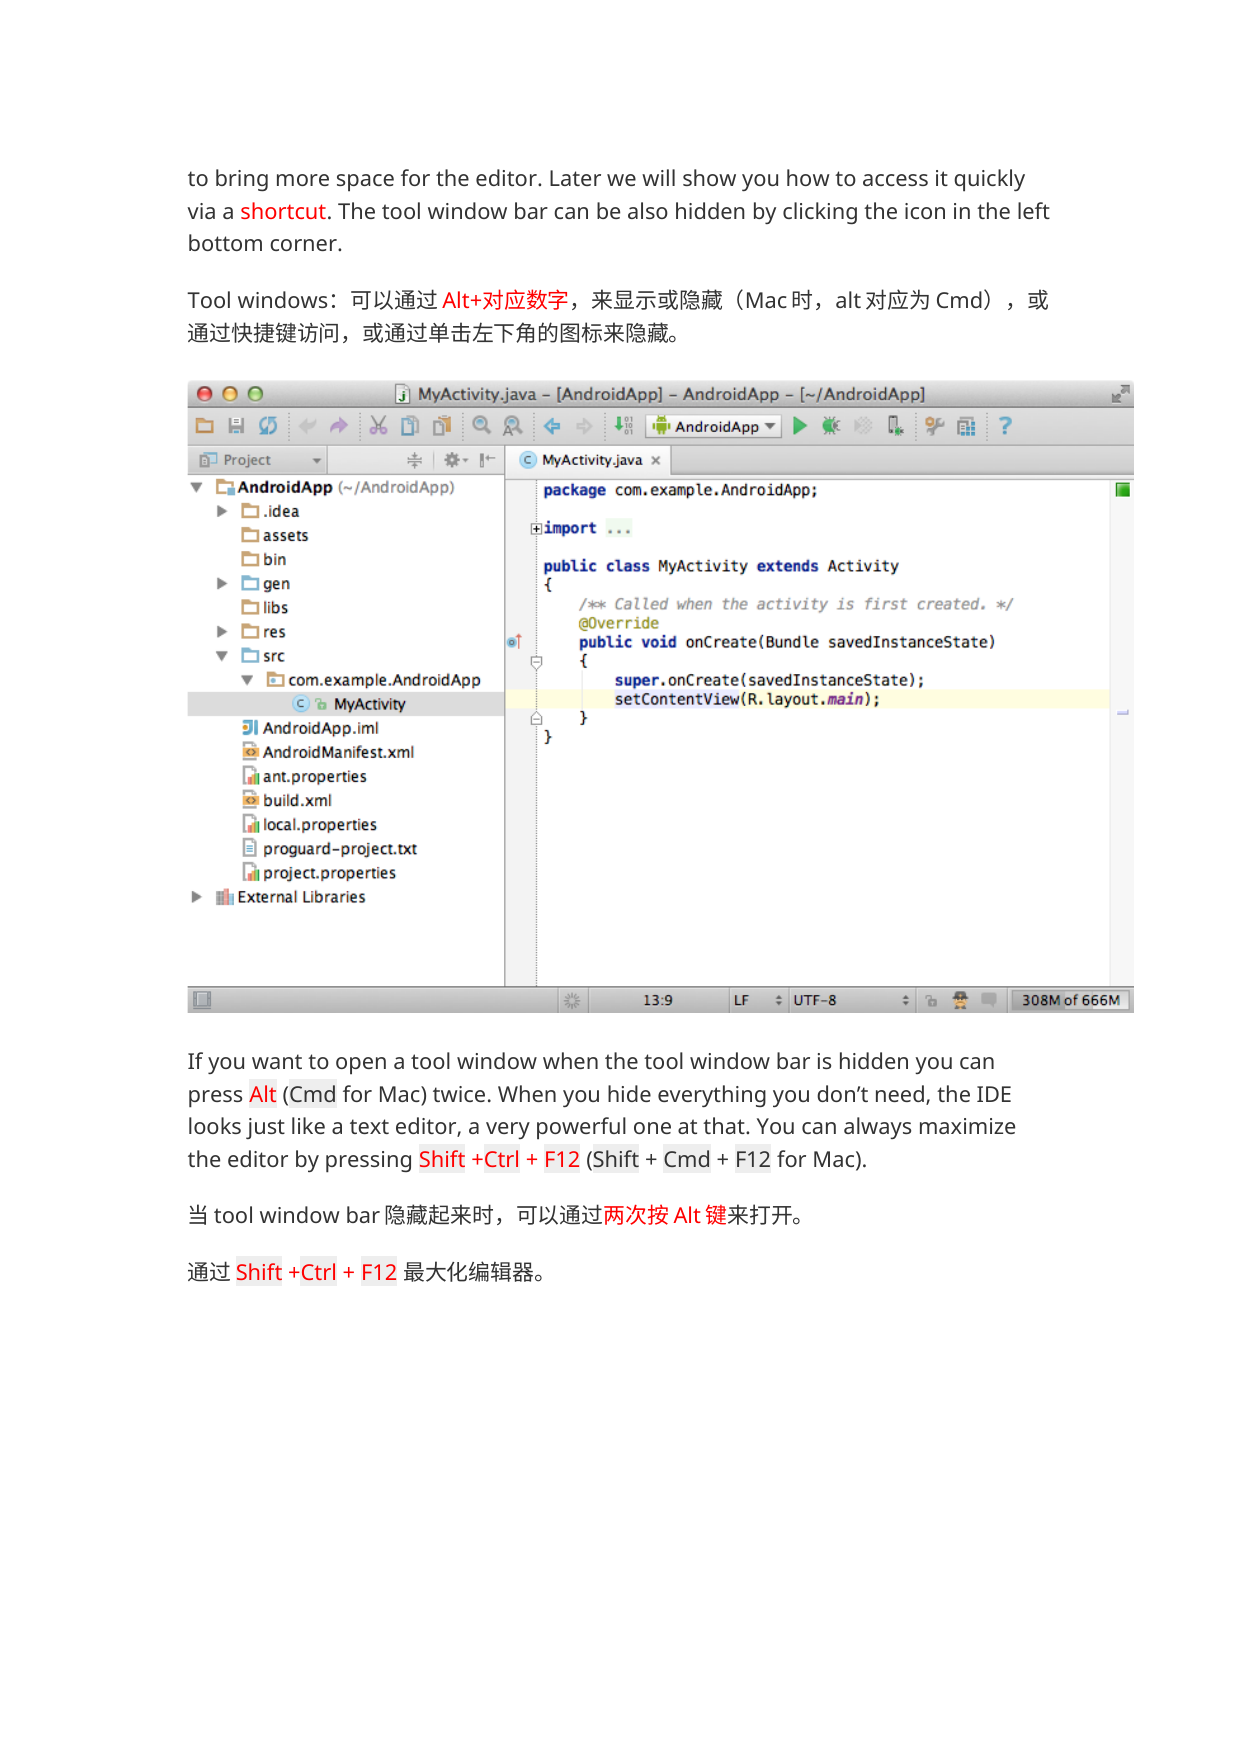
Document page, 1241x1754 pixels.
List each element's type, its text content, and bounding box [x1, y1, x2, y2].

text If you want to open a tool window when the tool window bar is hidden you can press Alt (Cmd for Mac) twice. When you hide everything you don’t need, the IDE looks just like a text editor, a very powerful one at that. You can always maximize the editor by pressing Shift +Ctrl + F12 (Shift + Cmd + F12 for Mac). [187, 1045, 1053, 1175]
text 通过Shift +Ctrl + F12 最大化编辑器。 [187, 1254, 1053, 1287]
picture [187, 380, 1134, 1013]
text Tool windows：可以通过Alt+对应数字，来显示或隐藏（Mac时，alt对应为Cmd），或通过快捷键访问，或通过单击左下角的图标来隐藏。 [187, 283, 1053, 348]
text 当tool window bar隐藏起来时，可以通过两次按Alt键来打开。 [187, 1198, 1053, 1231]
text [187, 162, 1053, 259]
